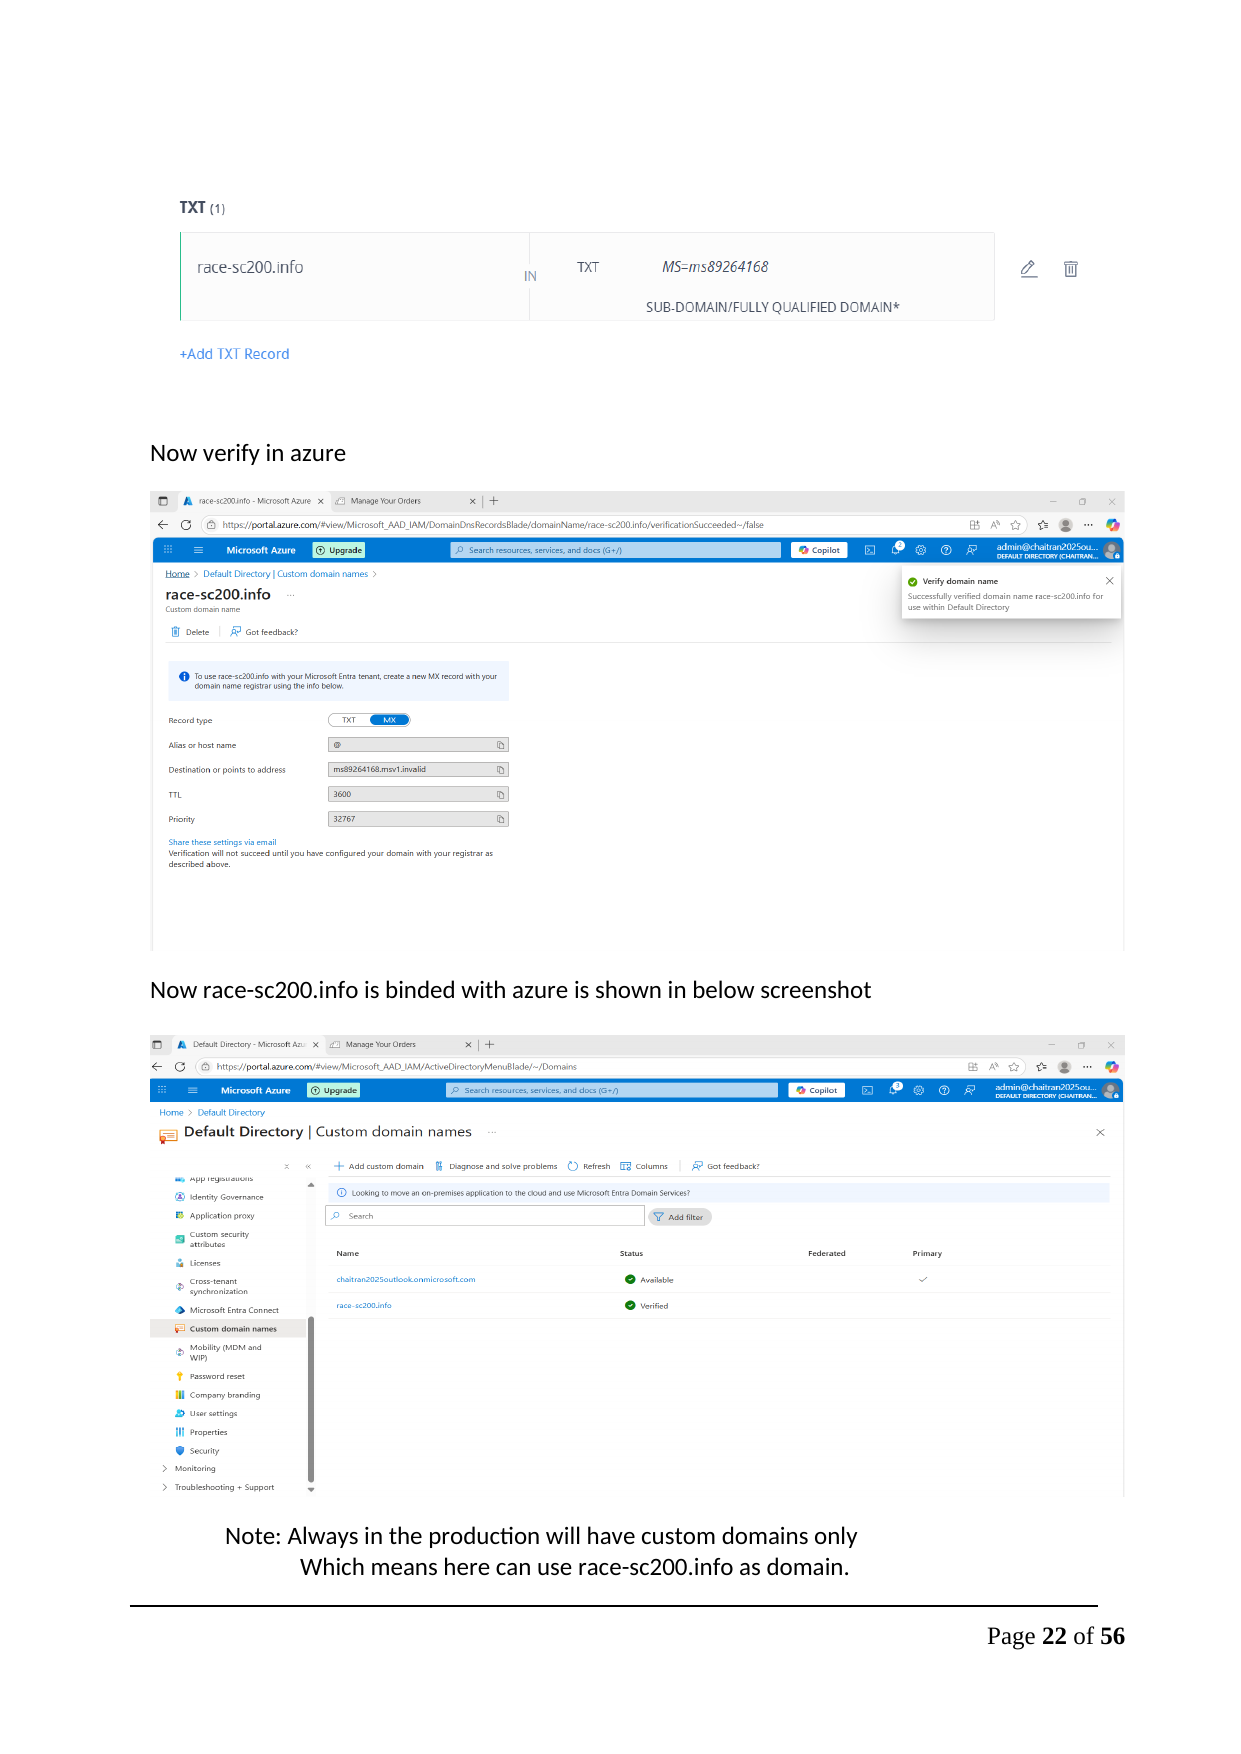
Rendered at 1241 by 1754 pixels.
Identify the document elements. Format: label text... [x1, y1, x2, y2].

text Now verify in azure [150, 437, 1125, 467]
picture [150, 1035, 1125, 1497]
text Now race-sc200.info is binded with azure is shown in below screenshot [150, 975, 1125, 1005]
picture [150, 491, 1125, 951]
text Note: Always in the production will have custom domains only [150, 1520, 1125, 1551]
text Which means here can use race-sc200.info as domain. [225, 1551, 1125, 1581]
picture [150, 181, 1125, 376]
